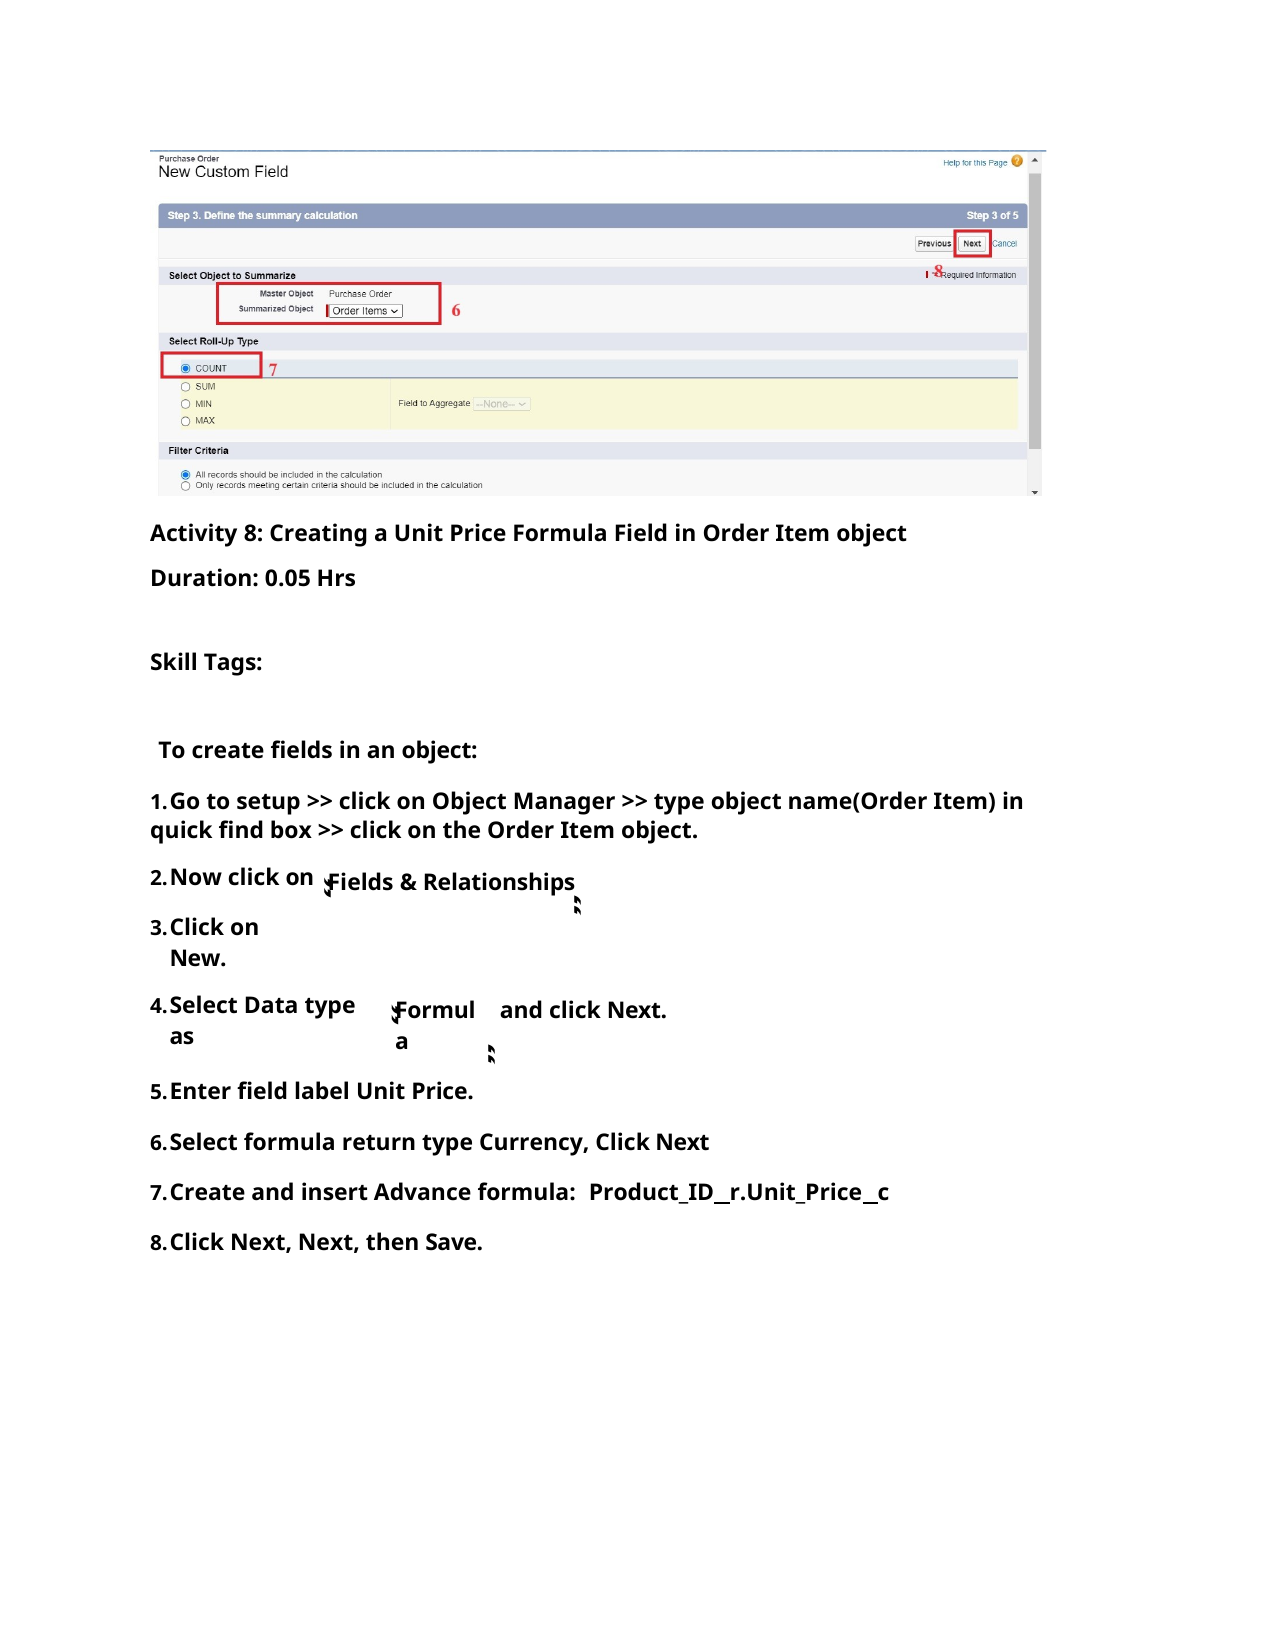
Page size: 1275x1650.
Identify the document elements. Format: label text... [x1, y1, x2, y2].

list Select Data type as [150, 989, 380, 1051]
text Formula [395, 994, 484, 1056]
list Go to setup >> click on Object Manager >> type object name(Order Item) in quick find box >> click on the Order Item object. [150, 785, 1089, 845]
text and click Next. [499, 994, 1125, 1025]
text Activity 8: Creating a Unit Price Formula Field in Order Item object Duration: 0.05 Hrs [150, 517, 961, 593]
list Click Next, Next, then Save. [150, 1226, 1125, 1257]
text To create fields in an object: [158, 734, 1125, 765]
text Fields & Relationships [327, 866, 1125, 897]
list Click on New. [150, 911, 320, 974]
list Enter field label Unit Price. [150, 1075, 1125, 1107]
list Now click on [150, 861, 320, 892]
picture [150, 150, 1047, 496]
text Skill Tags: [150, 646, 1125, 677]
list Select formula return type Currency, Click Next [150, 1125, 1125, 1157]
list Create and insert Advance formula: Product_ID r.Unit_Price c [150, 1176, 1125, 1207]
